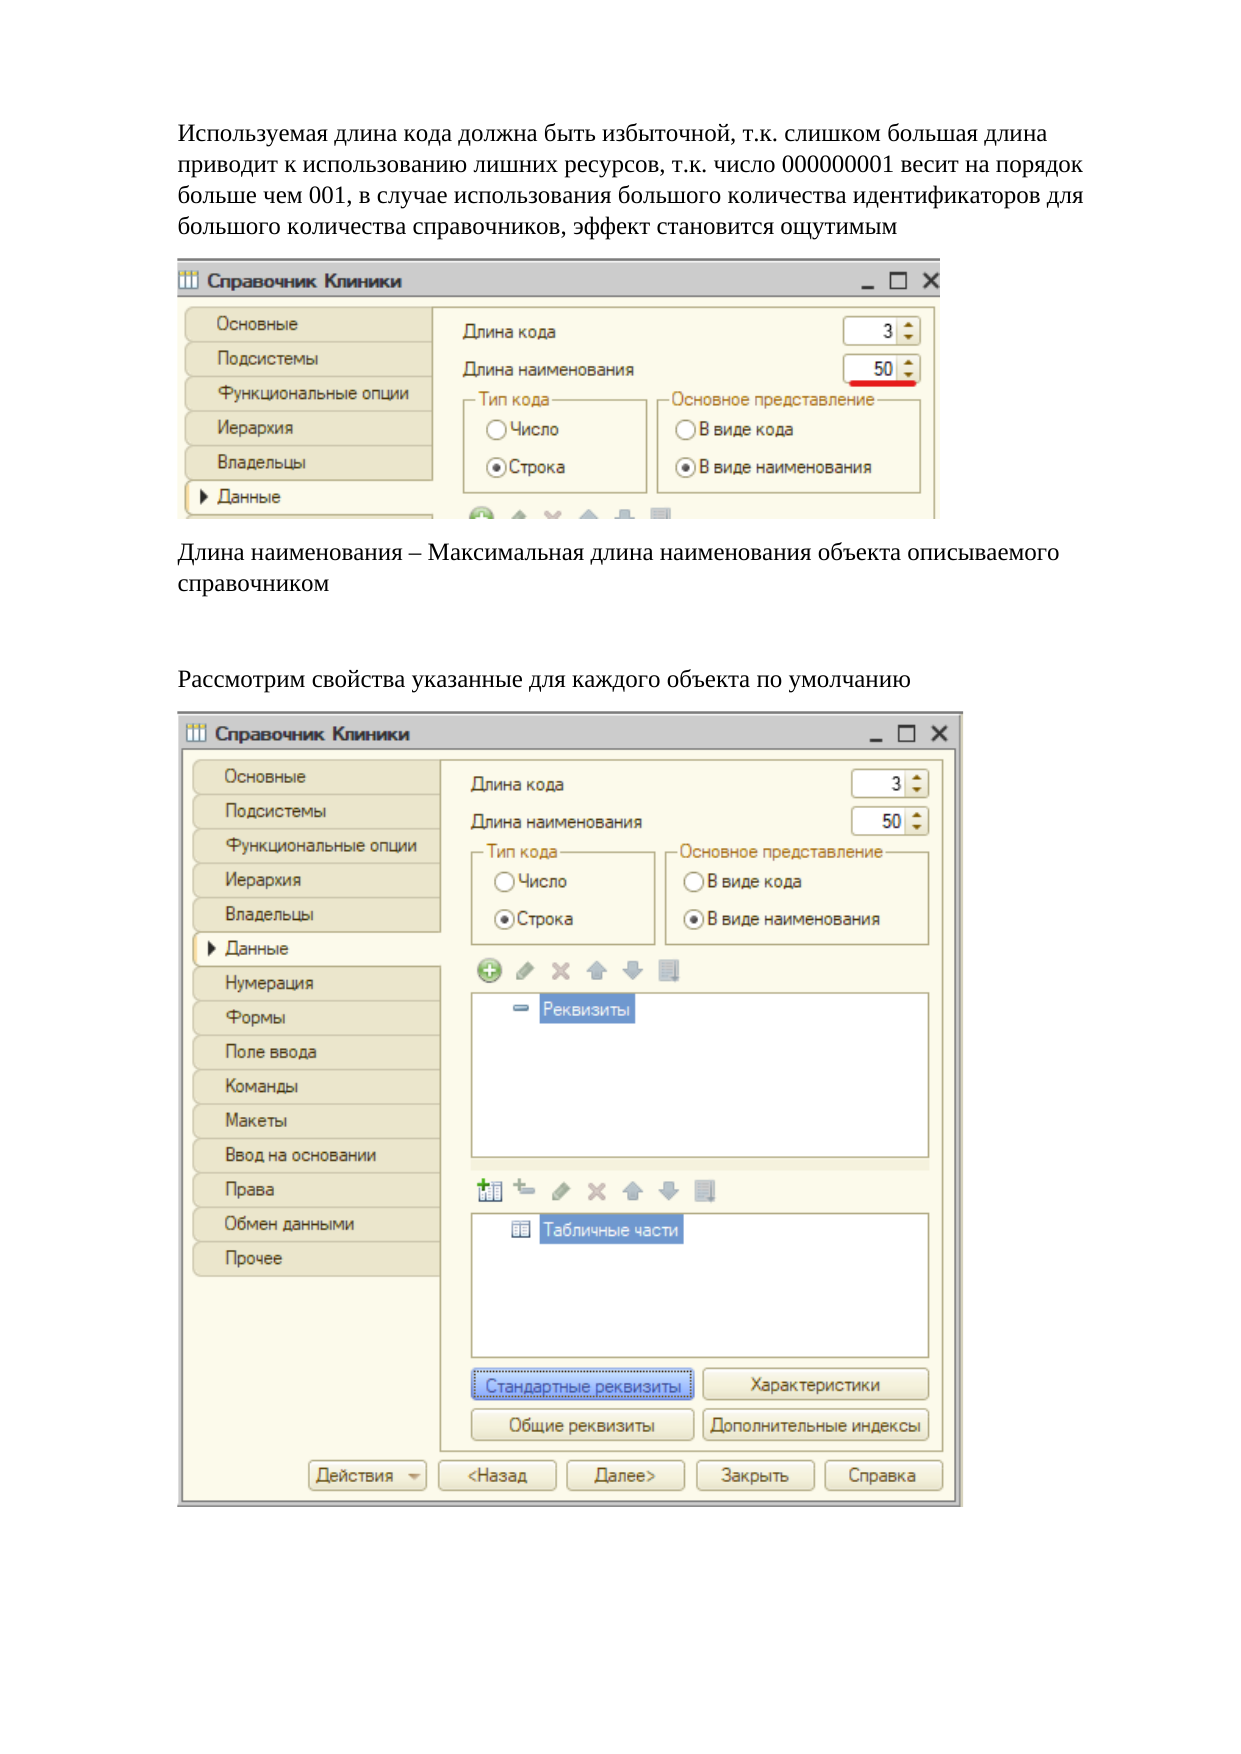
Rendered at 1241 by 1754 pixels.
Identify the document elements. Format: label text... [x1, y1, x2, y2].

text Рассмотрим свойства указанные для каждого объекта по умолчанию [177, 664, 1152, 692]
text Длина наименования – Максимальная длина наименования объекта описываемого справочником [177, 537, 1152, 597]
picture [177, 258, 940, 519]
picture [177, 711, 964, 1507]
text Используемая длина кода должна быть избыточной, т.к. слишком большая длина приводит к использованию лишних ресурсов, т.к. число 000000001 весит на порядок больше чем 001, в случае использования большого количества идентификаторов для большого количества справочников, эффект становится ощутимым [177, 118, 1152, 240]
